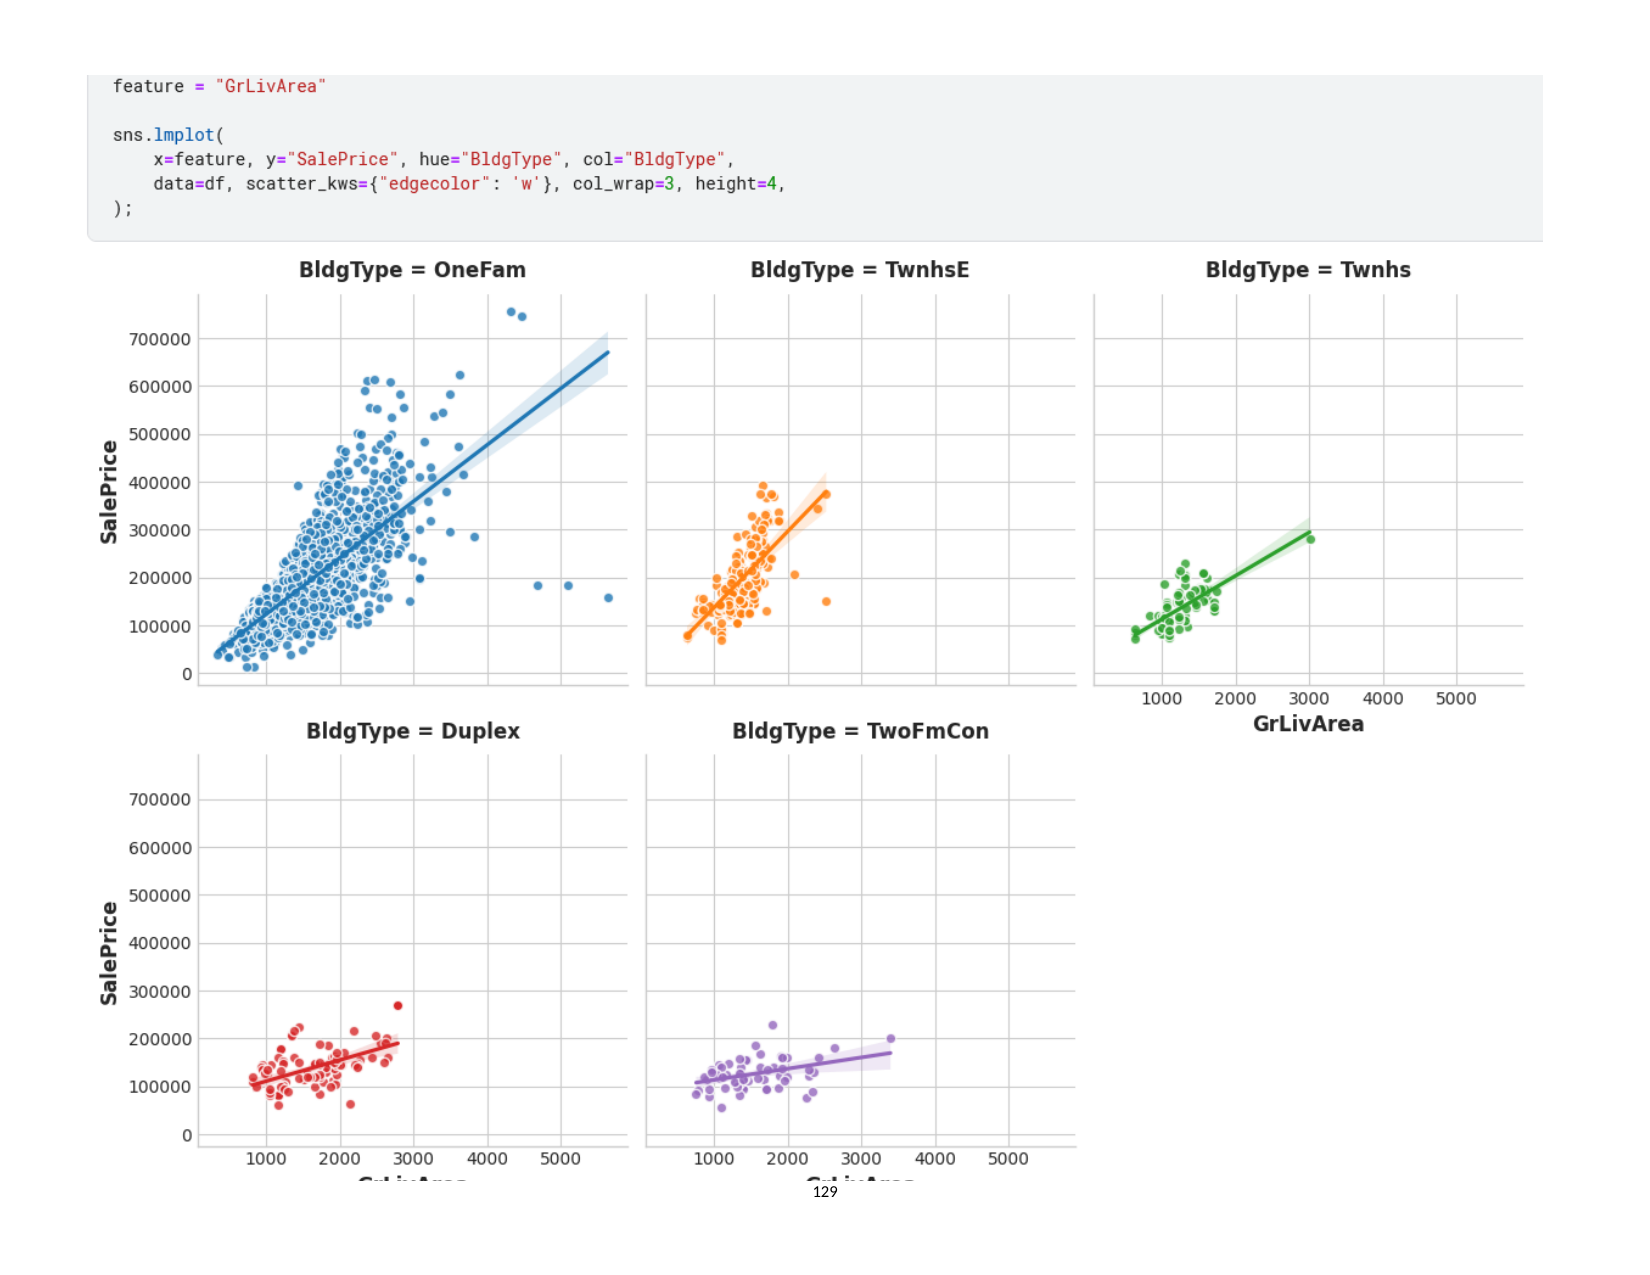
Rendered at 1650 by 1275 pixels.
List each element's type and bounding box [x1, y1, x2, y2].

picture [75, 75, 1543, 1181]
